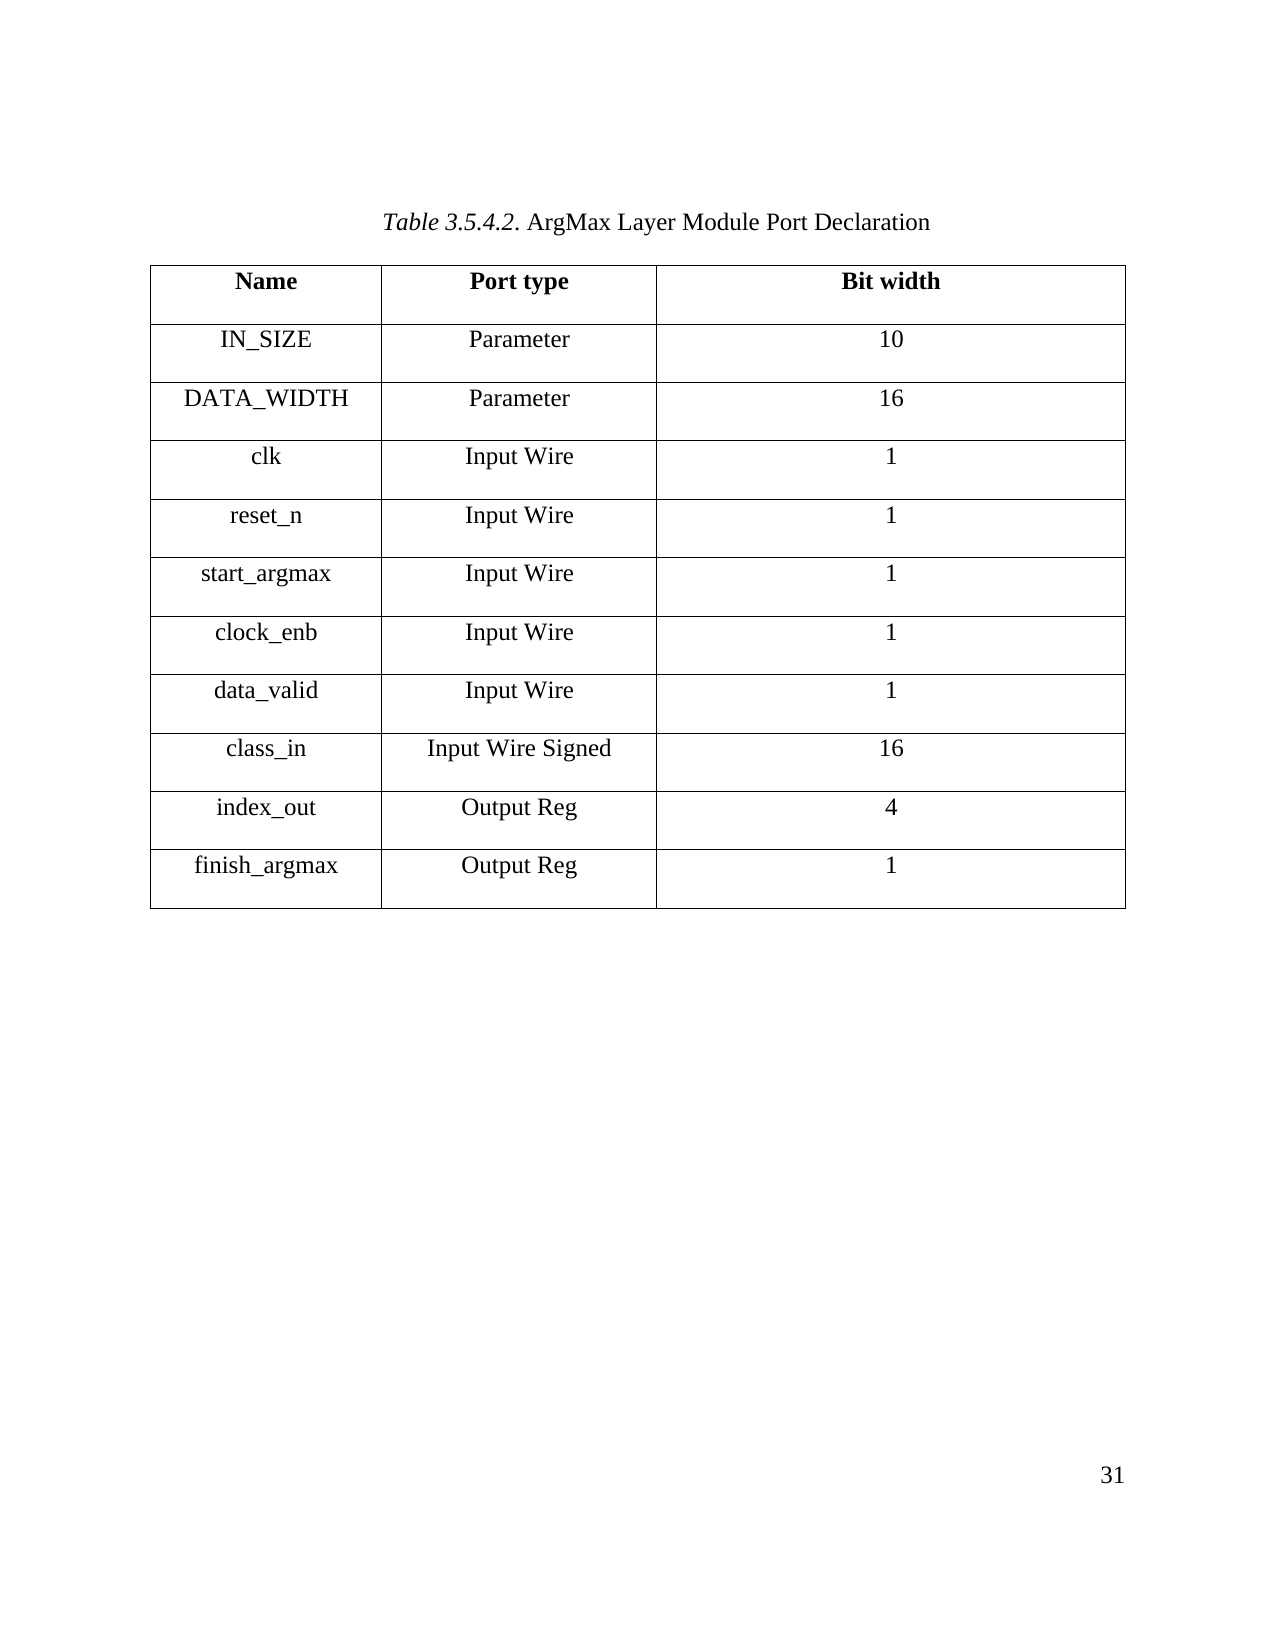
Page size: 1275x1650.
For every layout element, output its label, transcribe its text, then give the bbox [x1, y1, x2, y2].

table_cell IN_SIZE [151, 325, 381, 382]
table_header Port type [382, 266, 656, 323]
table_cell Input Wire Signed [382, 734, 656, 791]
table_cell data_valid [151, 675, 381, 732]
table_cell Output Reg [382, 792, 656, 849]
table_cell Input Wire [382, 441, 656, 499]
table_cell Parameter [382, 325, 656, 382]
table_cell Input Wire [382, 675, 656, 732]
table_cell Output Reg [382, 850, 656, 908]
table_cell finish_argmax [151, 850, 381, 908]
table_cell 1 [657, 675, 1125, 732]
table_cell 4 [657, 792, 1125, 849]
table_header Name [151, 266, 381, 323]
text Table 3.5.4.2. ArgMax Layer Module Port Declaration [187, 207, 1125, 236]
table_cell 1 [657, 558, 1125, 616]
table_cell DATA_WIDTH [151, 383, 381, 440]
table_cell 1 [657, 441, 1125, 499]
table_cell 16 [657, 383, 1125, 440]
table_cell Input Wire [382, 500, 656, 557]
table_cell 1 [657, 500, 1125, 557]
table_cell Input Wire [382, 617, 656, 674]
table_cell class_in [151, 734, 381, 791]
table_header Bit width [657, 266, 1125, 323]
table_cell Parameter [382, 383, 656, 440]
table_cell 1 [657, 850, 1125, 908]
table_cell 1 [657, 617, 1125, 674]
table_cell index_out [151, 792, 381, 849]
table_cell reset_n [151, 500, 381, 557]
table_cell start_argmax [151, 558, 381, 616]
table_cell clk [151, 441, 381, 499]
table_cell Input Wire [382, 558, 656, 616]
table_cell clock_enb [151, 617, 381, 674]
table_cell 10 [657, 325, 1125, 382]
table_cell 16 [657, 734, 1125, 791]
